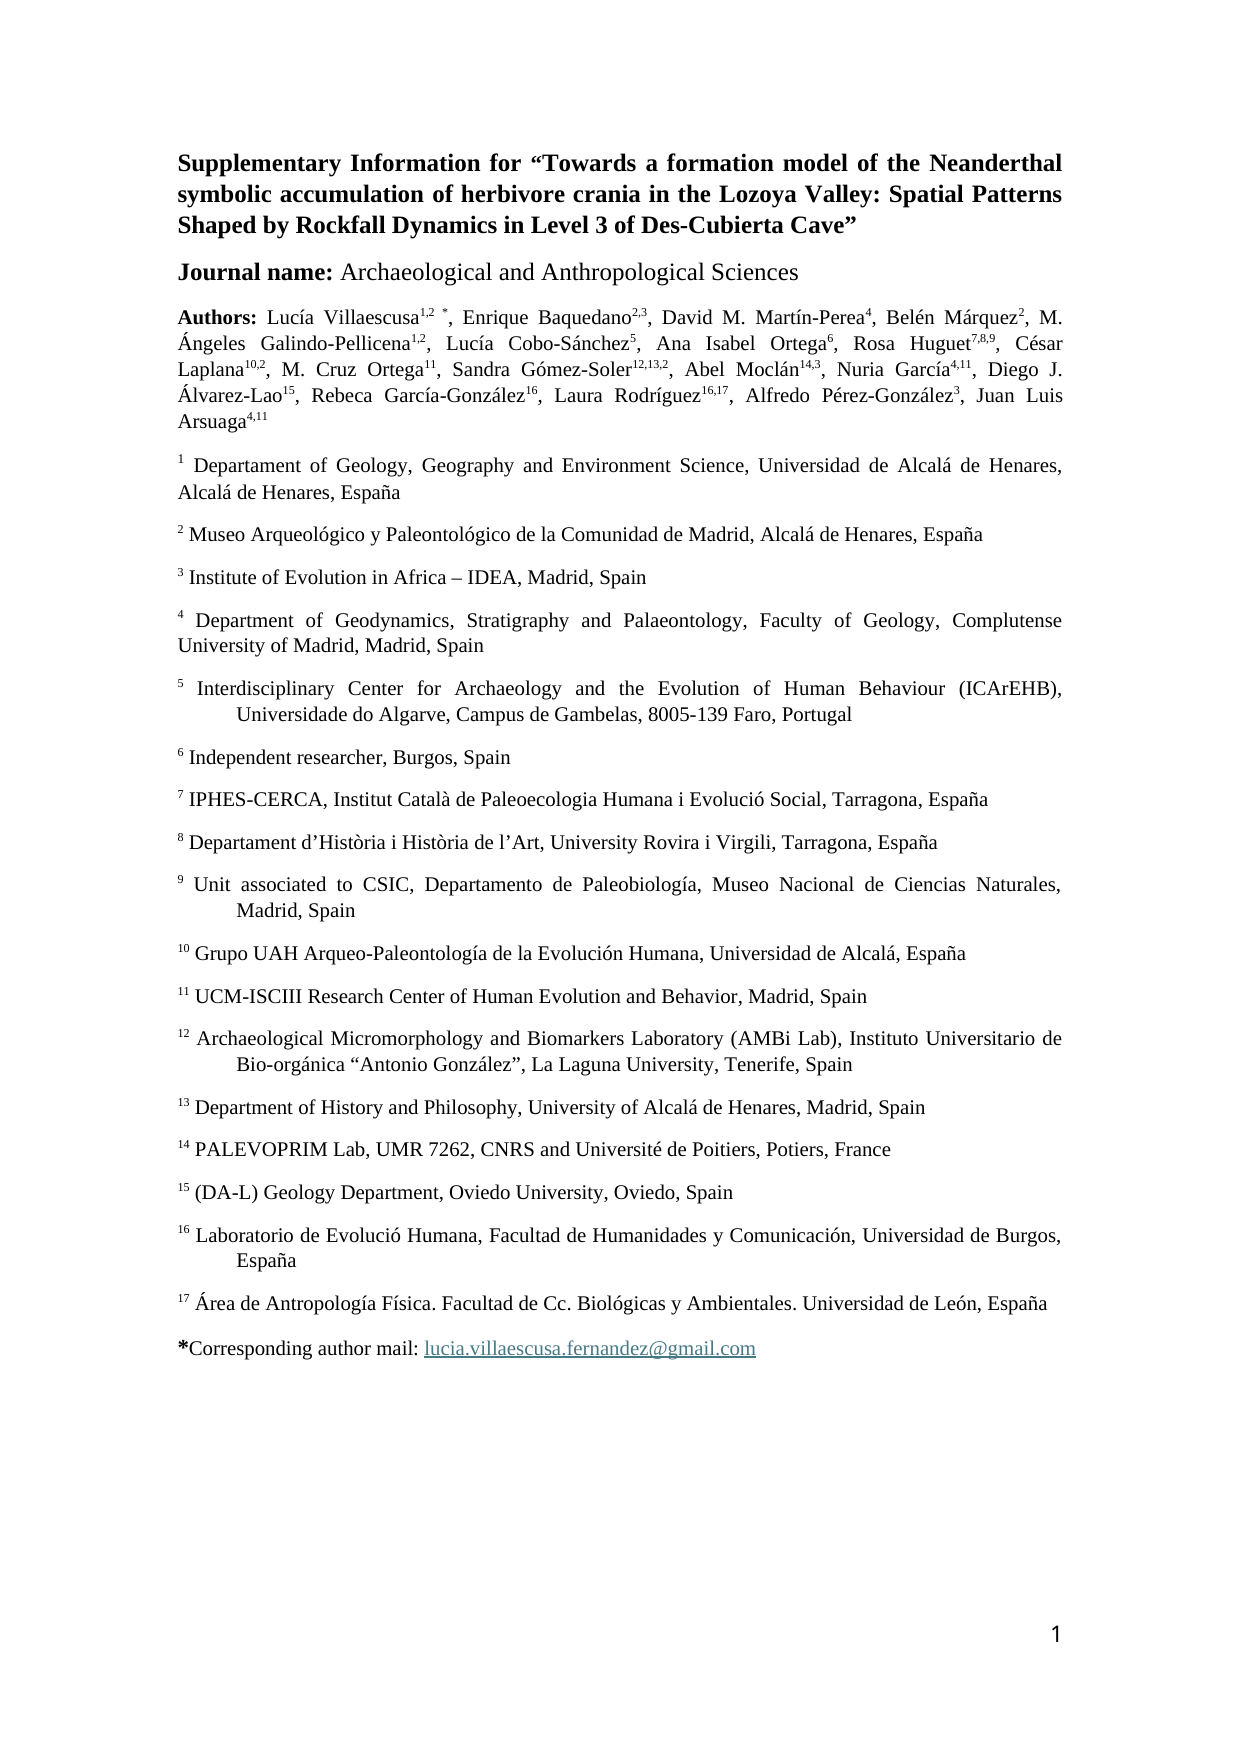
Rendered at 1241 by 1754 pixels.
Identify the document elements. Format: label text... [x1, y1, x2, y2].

text Journal name: Archaeological and Anthropological Sciences [177, 257, 1063, 286]
text 6 Independent researcher, Burgos, Spain [177, 744, 1063, 769]
text 10 Grupo UAH Arqueo-Paleontología de la Evolución Humana, Universidad de Alcalá, España [177, 941, 1063, 965]
text 16 Laboratorio de Evolució Humana, Facultad de Humanidades y Comunicación, Universidad de Burgos, España [177, 1222, 1063, 1272]
text 11 UCM-ISCIII Research Center of Human Evolution and Behavior, Madrid, Spain [177, 983, 1063, 1008]
text 17 Área de Antropología Física. Facultad de Cc. Biológicas y Ambientales. Universidad de León, España [177, 1291, 1063, 1315]
text 15 (DA-L) Geology Department, Oviedo University, Oviedo, Spain [177, 1180, 1063, 1204]
text 8 Departament d’Història i Història de l’Art, University Rovira i Virgili, Tarragona, España [177, 830, 1063, 854]
text 13 Department of History and Philosophy, University of Alcalá de Henares, Madrid, Spain [177, 1095, 1063, 1119]
text Authors: Lucía Villaescusa1,2 *, Enrique Baquedano2,3, David M. Martín-Perea4, Belén Márquez2, M. Ángeles Galindo-Pellicena1,2, Lucía Cobo-Sánchez5, Ana Isabel Ortega6, Rosa Huguet7,8,9, César Laplana10,2, M. Cruz Ortega11, Sandra Gómez-Soler12,13,2, Abel Moclán14,3, Nuria García4,11, Diego J. Álvarez-Lao15, Rebeca García-González16, Laura Rodríguez16,17, Alfredo Pérez-González3, Juan Luis Arsuaga4,11 [177, 305, 1063, 433]
text 3 Institute of Evolution in Africa – IDEA, Madrid, Spain [177, 565, 1063, 589]
text 7 IPHES-CERCA, Institut Català de Paleoecologia Humana i Evolució Social, Tarragona, España [177, 787, 1063, 811]
text 1 Departament of Geology, Geography and Environment Science, Universidad de Alcalá de Henares, Alcalá de Henares, España [177, 451, 1063, 504]
text Supplementary Information for “Towards a formation model of the Neanderthal symbolic accumulation of herbivore crania in the Lozoya Valley: Spatial Patterns Shaped by Rockfall Dynamics in Level 3 of Des-Cubierta Cave” [177, 148, 1063, 238]
text 9 Unit associated to CSIC, Departamento de Paleobiología, Museo Nacional de Ciencias Naturales, Madrid, Spain [177, 872, 1063, 922]
text 5 Interdisciplinary Center for Archaeology and the Evolution of Human Behaviour (ICArEHB), Universidade do Algarve, Campus de Gambelas, 8005-139 Faro, Portugal [177, 676, 1063, 726]
text 14 PALEVOPRIM Lab, UMR 7262, CNRS and Université de Poitiers, Potiers, France [177, 1137, 1063, 1161]
text 12 Archaeological Micromorphology and Biomarkers Laboratory (AMBi Lab), Instituto Universitario de Bio-orgánica “Antonio González”, La Laguna University, Tenerife, Spain [177, 1026, 1063, 1076]
text *Corresponding author mail: lucia.villaescusa.fernandez@gmail.com [177, 1334, 1063, 1360]
text 2 Museo Arqueológico y Paleontológico de la Comunidad de Madrid, Alcalá de Henares, España [177, 522, 1063, 546]
text 4 Department of Geodynamics, Stratigraphy and Palaeontology, Faculty of Geology, Complutense University of Madrid, Madrid, Spain [177, 607, 1063, 657]
